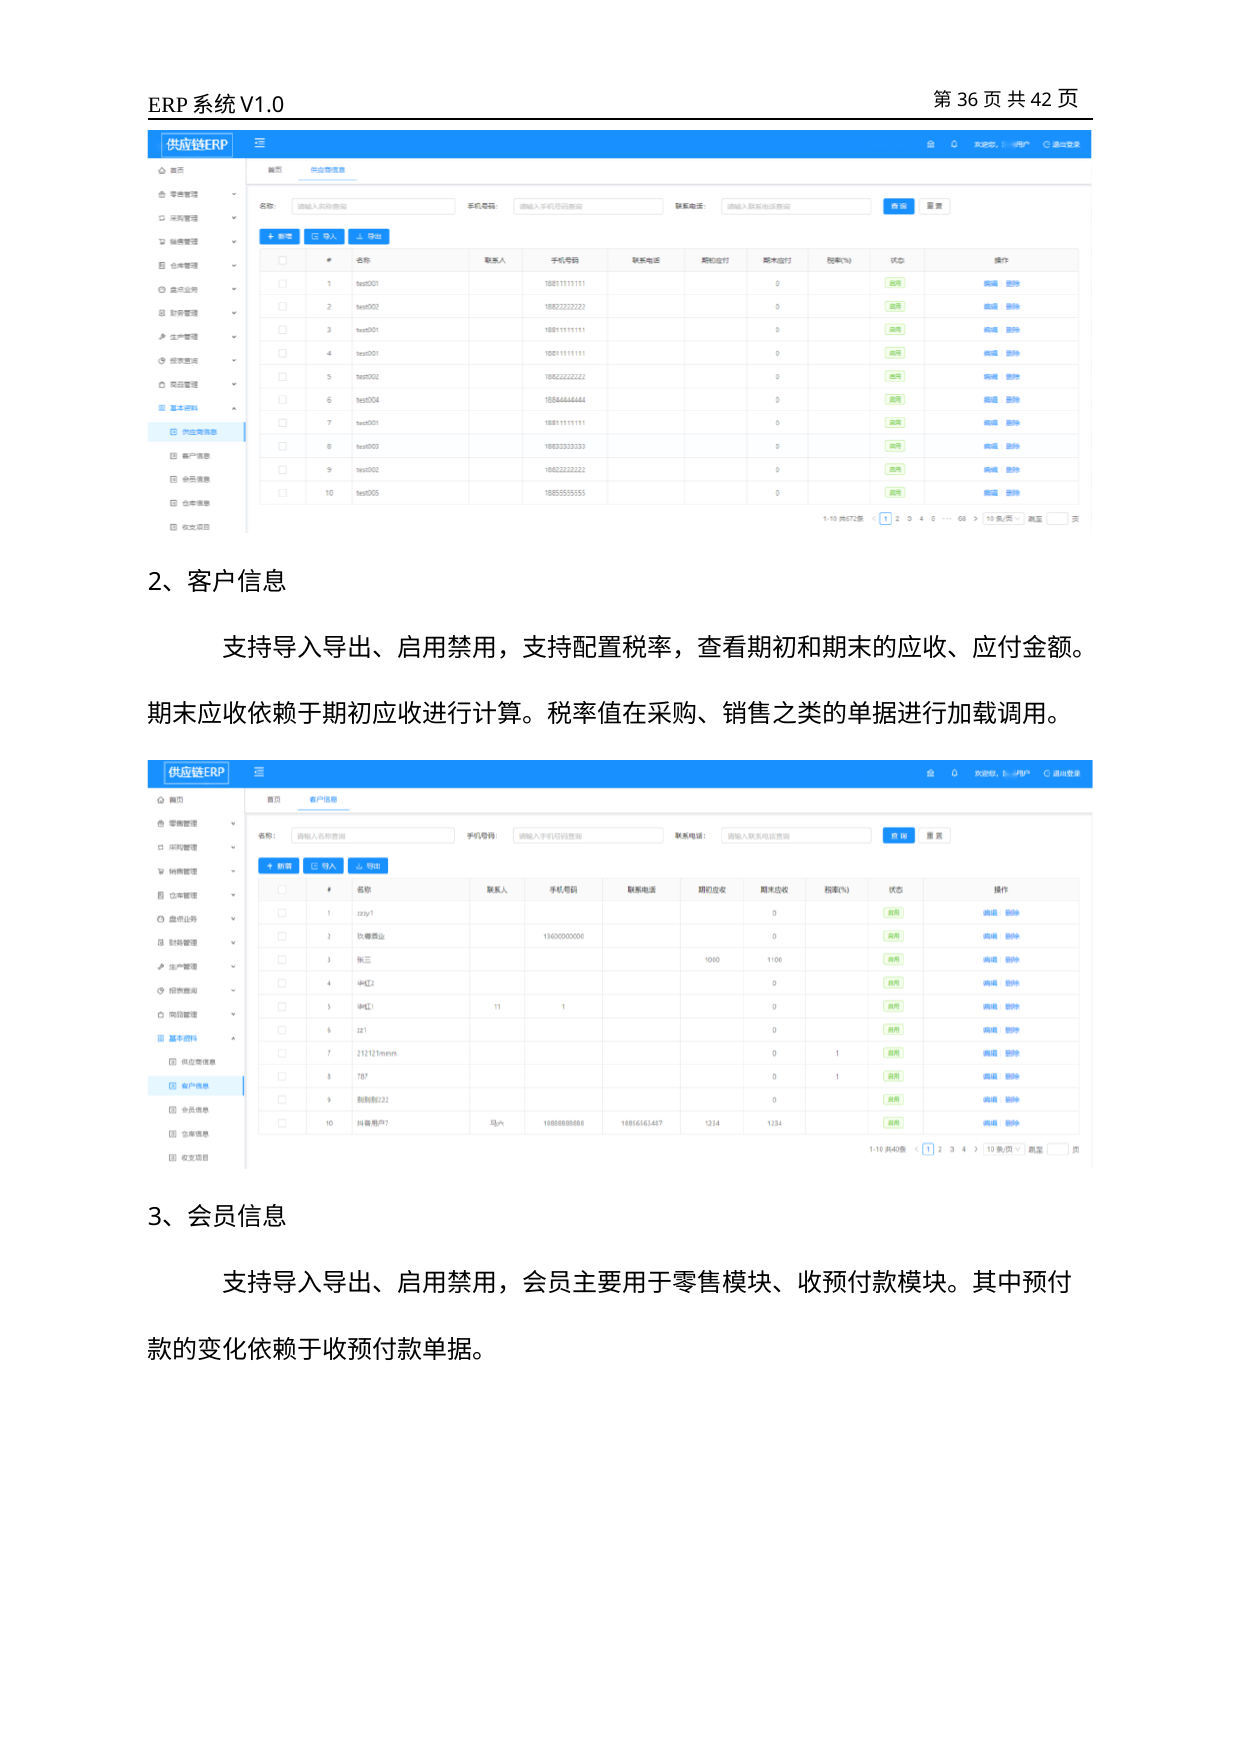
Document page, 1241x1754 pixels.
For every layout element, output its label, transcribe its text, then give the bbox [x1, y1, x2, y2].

list 支持导入导出、启用禁用，会员主要用于零售模块、收预付款模块。其中预付款的变化依赖于收预付款单据。 [148, 1263, 1093, 1365]
picture [147, 760, 1093, 1169]
list 客户信息 [148, 561, 1093, 597]
list 支持导入导出、启用禁用，支持配置税率，查看期初和期末的应收、应付金额。期末应收依赖于期初应收进行计算。税率值在采购、销售之类的单据进行加载调用。 [148, 627, 1093, 730]
list 会员信息 [148, 1197, 1093, 1233]
picture [147, 130, 1092, 533]
